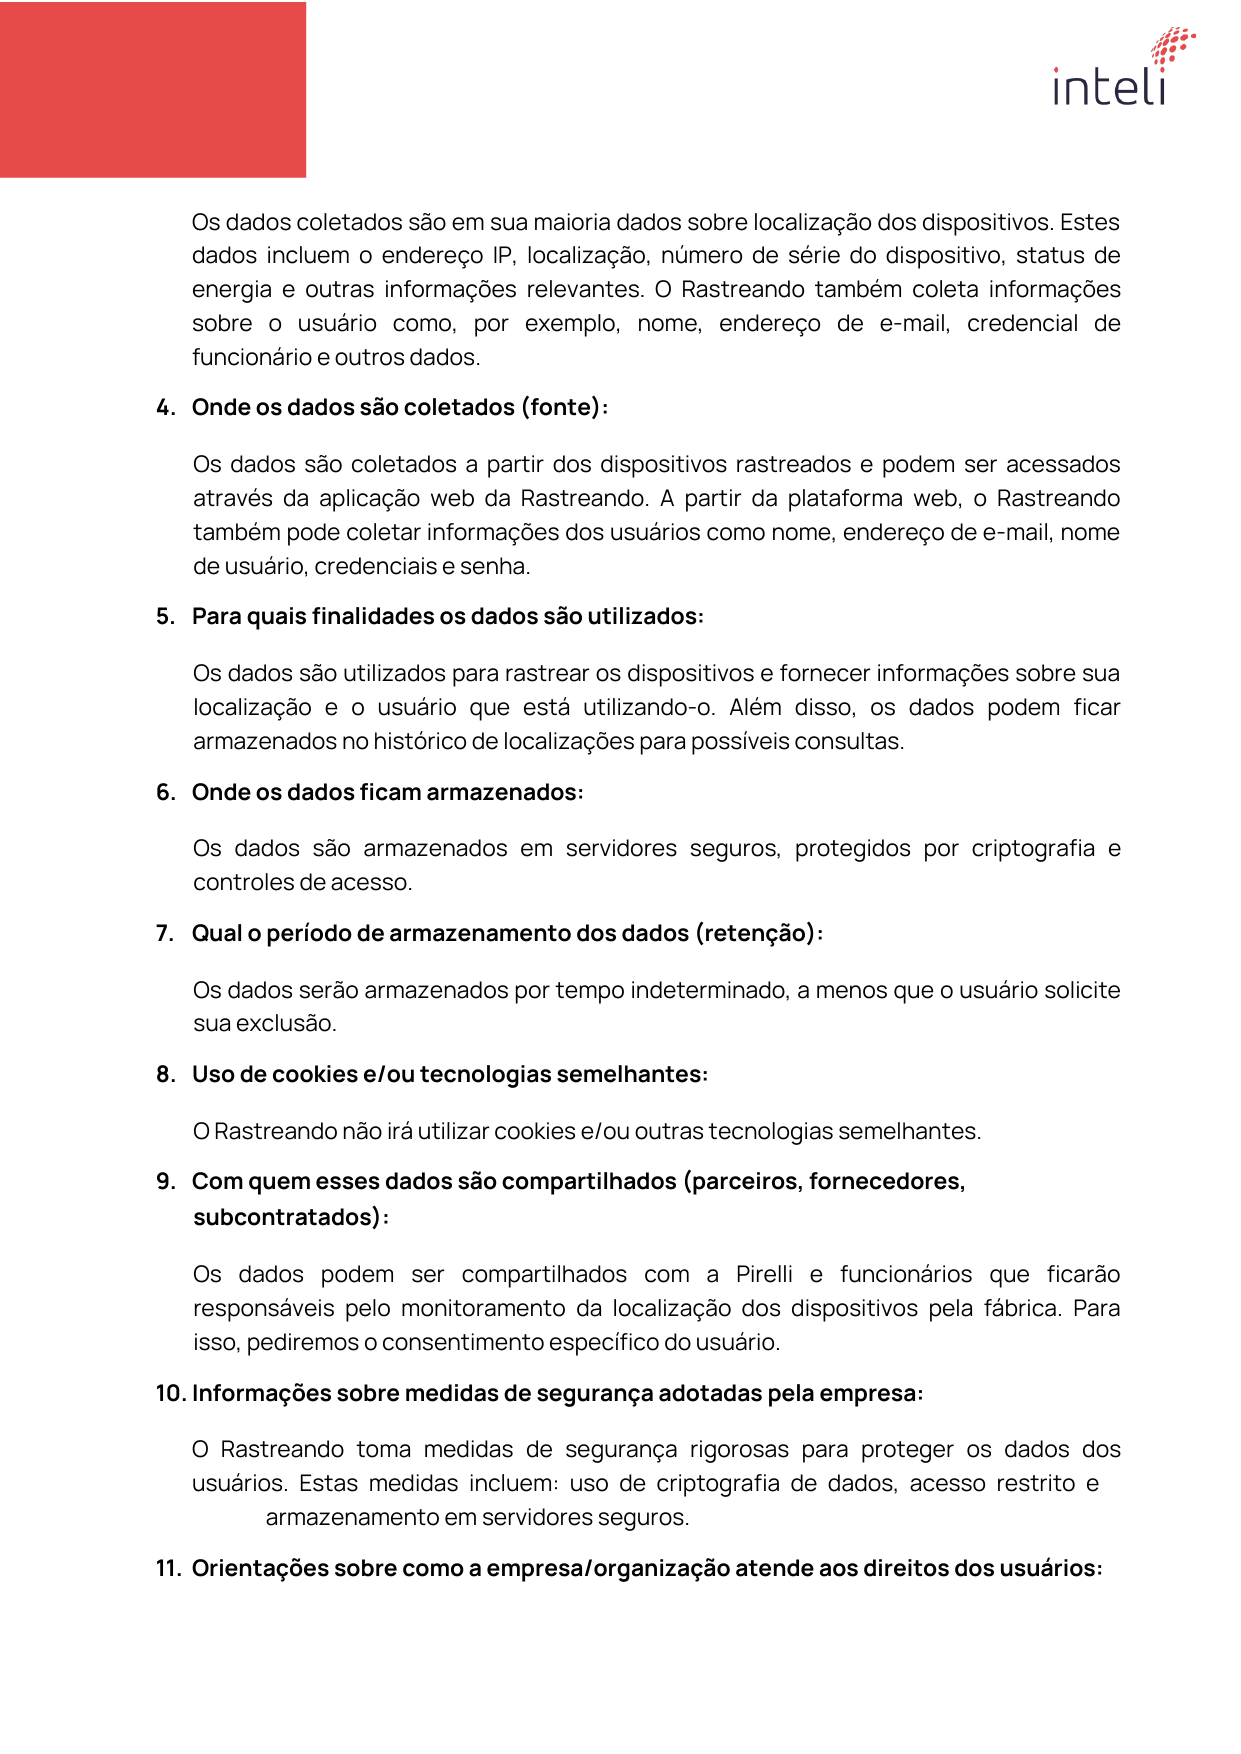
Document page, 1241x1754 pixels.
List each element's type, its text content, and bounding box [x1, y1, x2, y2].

list Onde os dados são coletados (fonte): [156, 391, 1122, 423]
text Os dados são coletados a partir dos dispositivos rastreados e podem ser acessados através da aplicação web da Rastreando. A partir da plataforma web, o Rastreando também pode coletar informações dos usuários como nome, endereço de e-mail, nome de usuário, credenciais e senha. [193, 448, 1122, 581]
list Com quem esses dados são compartilhados (parceiros, fornecedores, subcontratados): [156, 1165, 1122, 1233]
text Os dados podem ser compartilhados com a Pirelli e funcionários que ficarão responsáveis pelo monitoramento da localização dos dispositivos pela fábrica. Para isso, pediremos o consentimento específico do usuário. [193, 1258, 1122, 1357]
text O Rastreando toma medidas de segurança rigorosas para proteger os dados dos usuários. Estas medidas incluem: uso de criptografia de dados, acesso restrito e armazenamento em servidores seguros. [192, 1433, 1122, 1532]
text O Rastreando não irá utilizar cookies e/ou outras tecnologias semelhantes. [193, 1115, 1122, 1146]
list Onde os dados ficam armazenados: [156, 775, 1122, 807]
list Para quais finalidades os dados são utilizados: [156, 600, 1122, 632]
text Os dados coletados são em sua maioria dados sobre localização dos dispositivos. Estes dados incluem o endereço IP, localização, número de série do dispositivo, status de energia e outras informações relevantes. O Rastreando também coleta informações sobre o usuário como, por exemplo, nome, endereço de e-mail, credencial de funcionário e outros dados. [192, 124, 1122, 372]
text Os dados são armazenados em servidores seguros, protegidos por criptografia e controles de acesso. [193, 832, 1122, 897]
picture [1054, 27, 1197, 105]
list Qual o período de armazenamento dos dados (retenção): [156, 917, 1122, 948]
list Orientações sobre como a empresa/organização atende aos direitos dos usuários: [156, 1552, 1122, 1583]
text Os dados serão armazenados por tempo indeterminado, a menos que o usuário solicite sua exclusão. [193, 973, 1122, 1039]
list Informações sobre medidas de segurança adotadas pela empresa: [156, 1376, 1122, 1408]
list Uso de cookies e/ou tecnologias semelhantes: [156, 1058, 1122, 1089]
text Os dados são utilizados para rastrear os dispositivos e fornecer informações sobre sua localização e o usuário que está utilizando-o. Além disso, os dados podem ficar armazenados no histórico de localizações para possíveis consultas. [193, 657, 1122, 756]
picture [0, 2, 307, 178]
